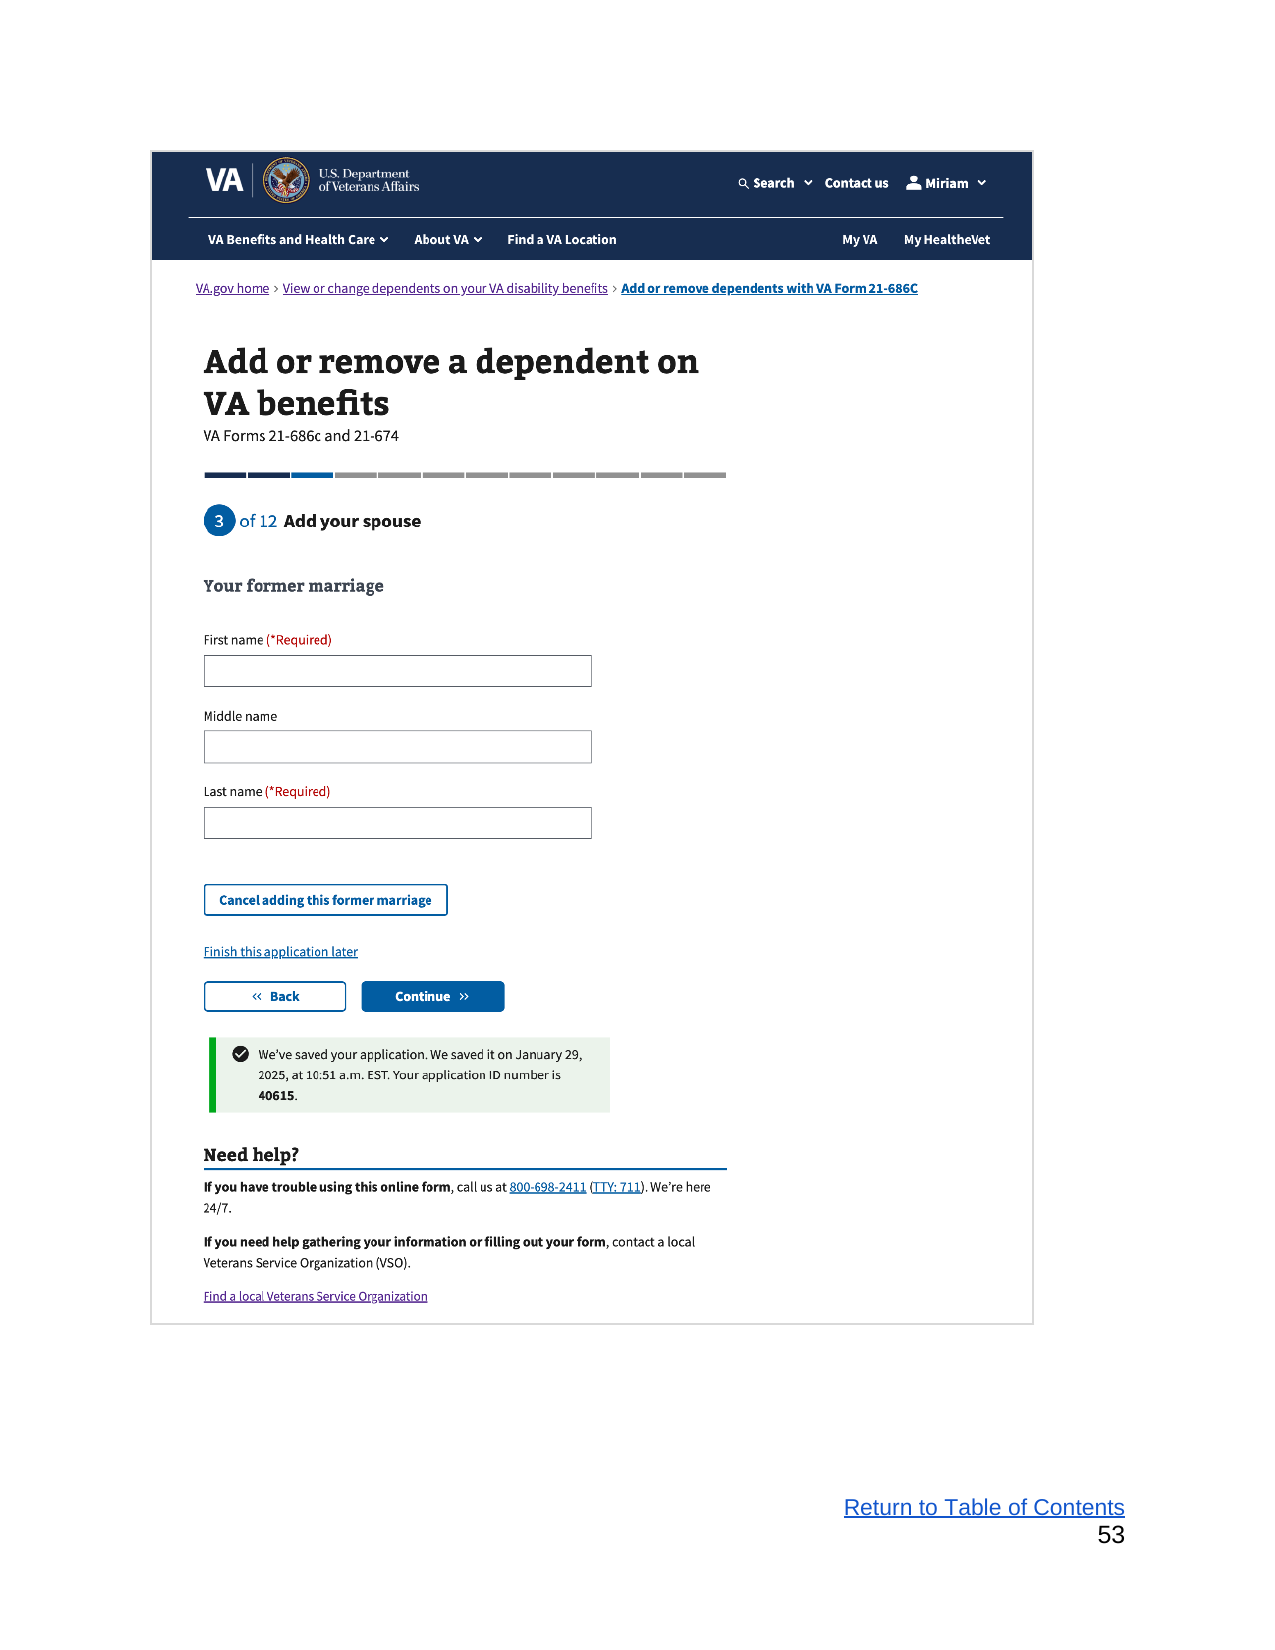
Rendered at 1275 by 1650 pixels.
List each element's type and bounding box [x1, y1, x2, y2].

picture [152, 152, 1032, 1323]
